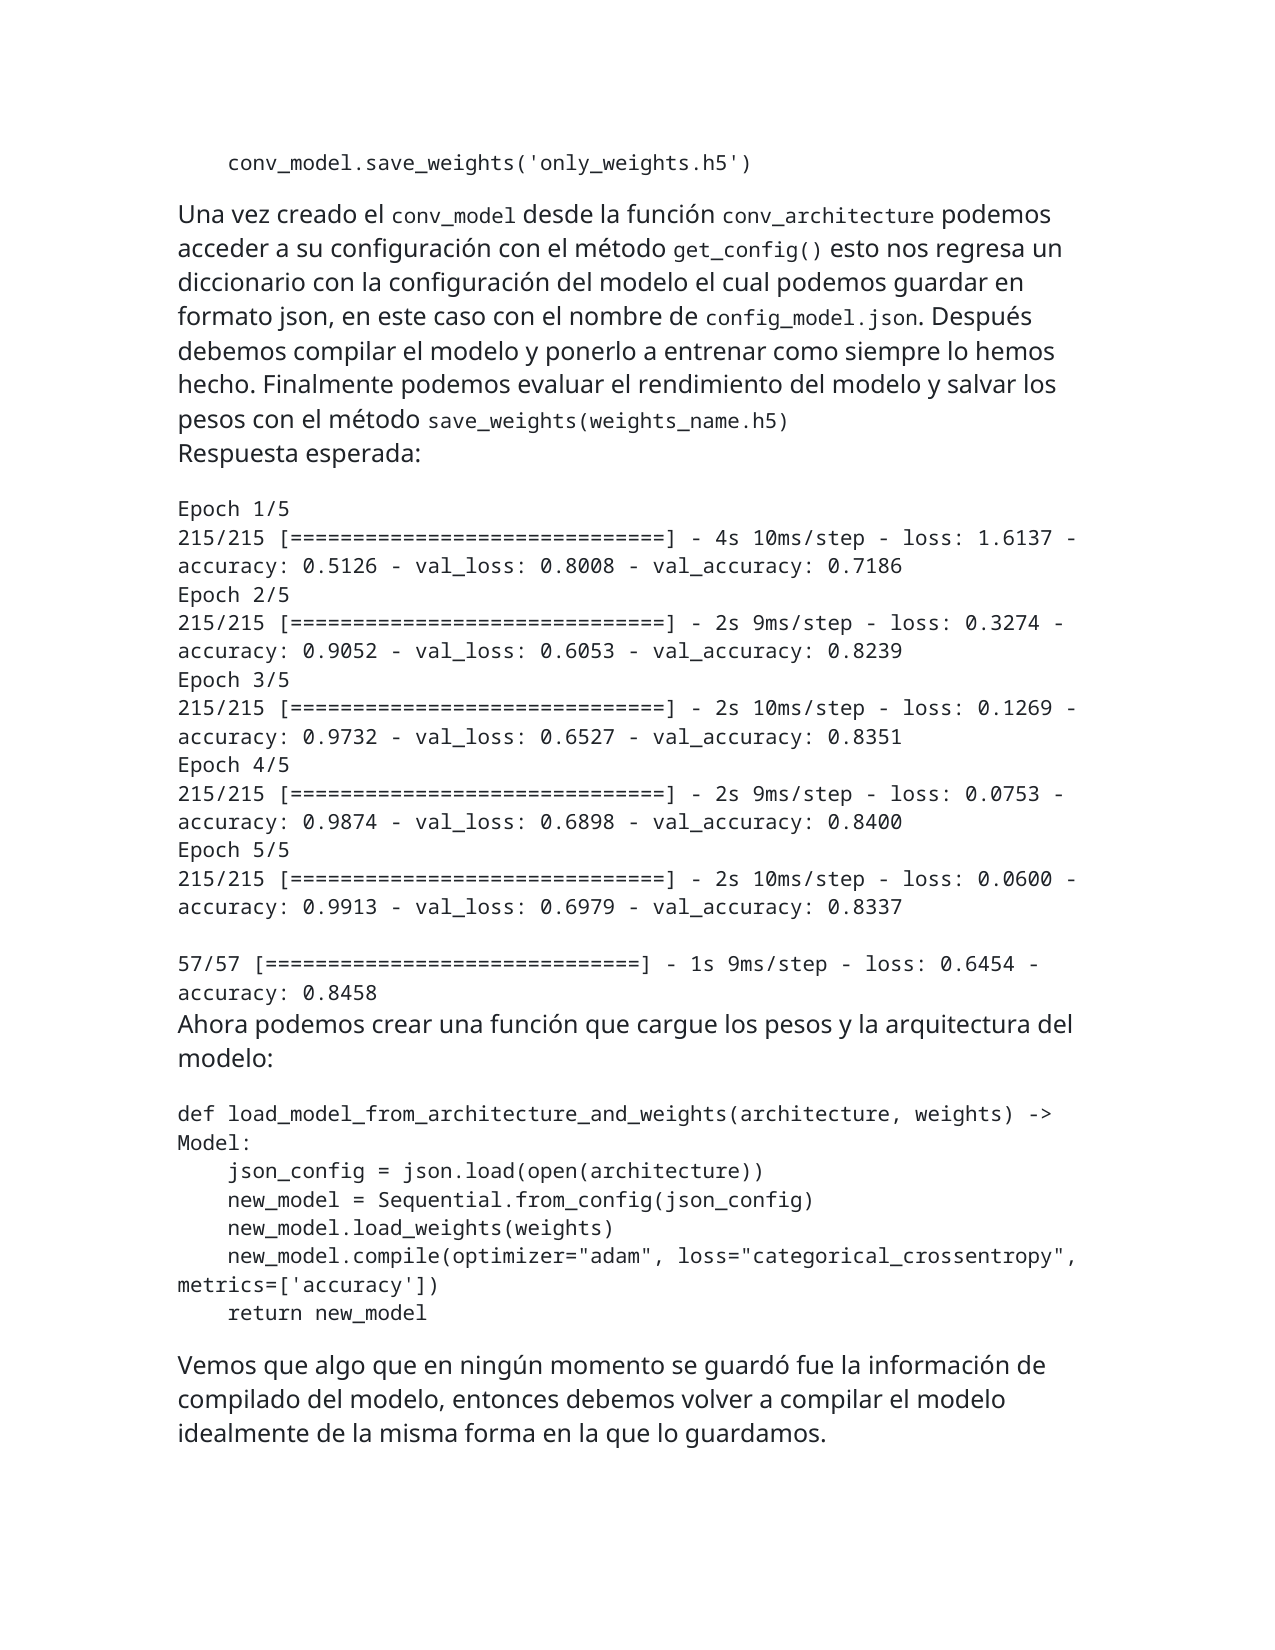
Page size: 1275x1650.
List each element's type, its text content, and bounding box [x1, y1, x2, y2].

text 215/215 [==============================] - 4s 10ms/step - loss: 1.6137 - accuracy: 0.5126 - val_loss: 0.8008 - val_accuracy: 0.7186 [177, 523, 1098, 580]
text new_model.compile(optimizer="adam", loss="categorical_crossentropy", metrics=['accuracy']) [177, 1242, 1098, 1298]
text Epoch 4/5 [177, 750, 1098, 779]
text Respuesta esperada: [177, 435, 1098, 469]
text Epoch 2/5 [177, 580, 1098, 608]
text Epoch 5/5 [177, 836, 1098, 864]
text conv_model.save_weights('only_weights.h5') [177, 148, 1098, 176]
text 215/215 [==============================] - 2s 9ms/step - loss: 0.3274 - accuracy: 0.9052 - val_loss: 0.6053 - val_accuracy: 0.8239 [177, 608, 1098, 665]
text Ahora podemos crear una función que cargue los pesos y la arquitectura del modelo: [177, 1006, 1098, 1074]
text Epoch 3/5 [177, 665, 1098, 693]
text json_config = json.load(open(architecture)) [177, 1156, 1098, 1185]
text new_model.load_weights(weights) [177, 1213, 1098, 1242]
text new_model = Sequential.from_config(json_config) [177, 1185, 1098, 1213]
text 215/215 [==============================] - 2s 10ms/step - loss: 0.1269 - accuracy: 0.9732 - val_loss: 0.6527 - val_accuracy: 0.8351 [177, 693, 1098, 750]
text Vemos que algo que en ningún momento se guardó fue la información de compilado del modelo, entonces debemos volver a compilar el modelo idealmente de la misma forma en la que lo guardamos. [177, 1348, 1098, 1450]
text Epoch 1/5 [177, 494, 1098, 523]
text 215/215 [==============================] - 2s 10ms/step - loss: 0.0600 - accuracy: 0.9913 - val_loss: 0.6979 - val_accuracy: 0.8337 [177, 864, 1098, 921]
text return new_model [177, 1298, 1098, 1327]
text Una vez creado el conv_model desde la función conv_architecture podemos acceder a su configuración con el método get_config() esto nos regresa un diccionario con la configuración del modelo el cual podemos guardar en formato json, en este caso con el nombre de config_model.json. Después debemos compilar el modelo y ponerlo a entrenar como siempre lo hemos hecho. Finalmente podemos evaluar el rendimiento del modelo y salvar los pesos con el método save_weights(weights_name.h5) [177, 197, 1098, 435]
text 57/57 [==============================] - 1s 9ms/step - loss: 0.6454 - accuracy: 0.8458 [177, 949, 1098, 1006]
text 215/215 [==============================] - 2s 9ms/step - loss: 0.0753 - accuracy: 0.9874 - val_loss: 0.6898 - val_accuracy: 0.8400 [177, 779, 1098, 836]
text def load_model_from_architecture_and_weights(architecture, weights) -> Model: [177, 1099, 1098, 1156]
